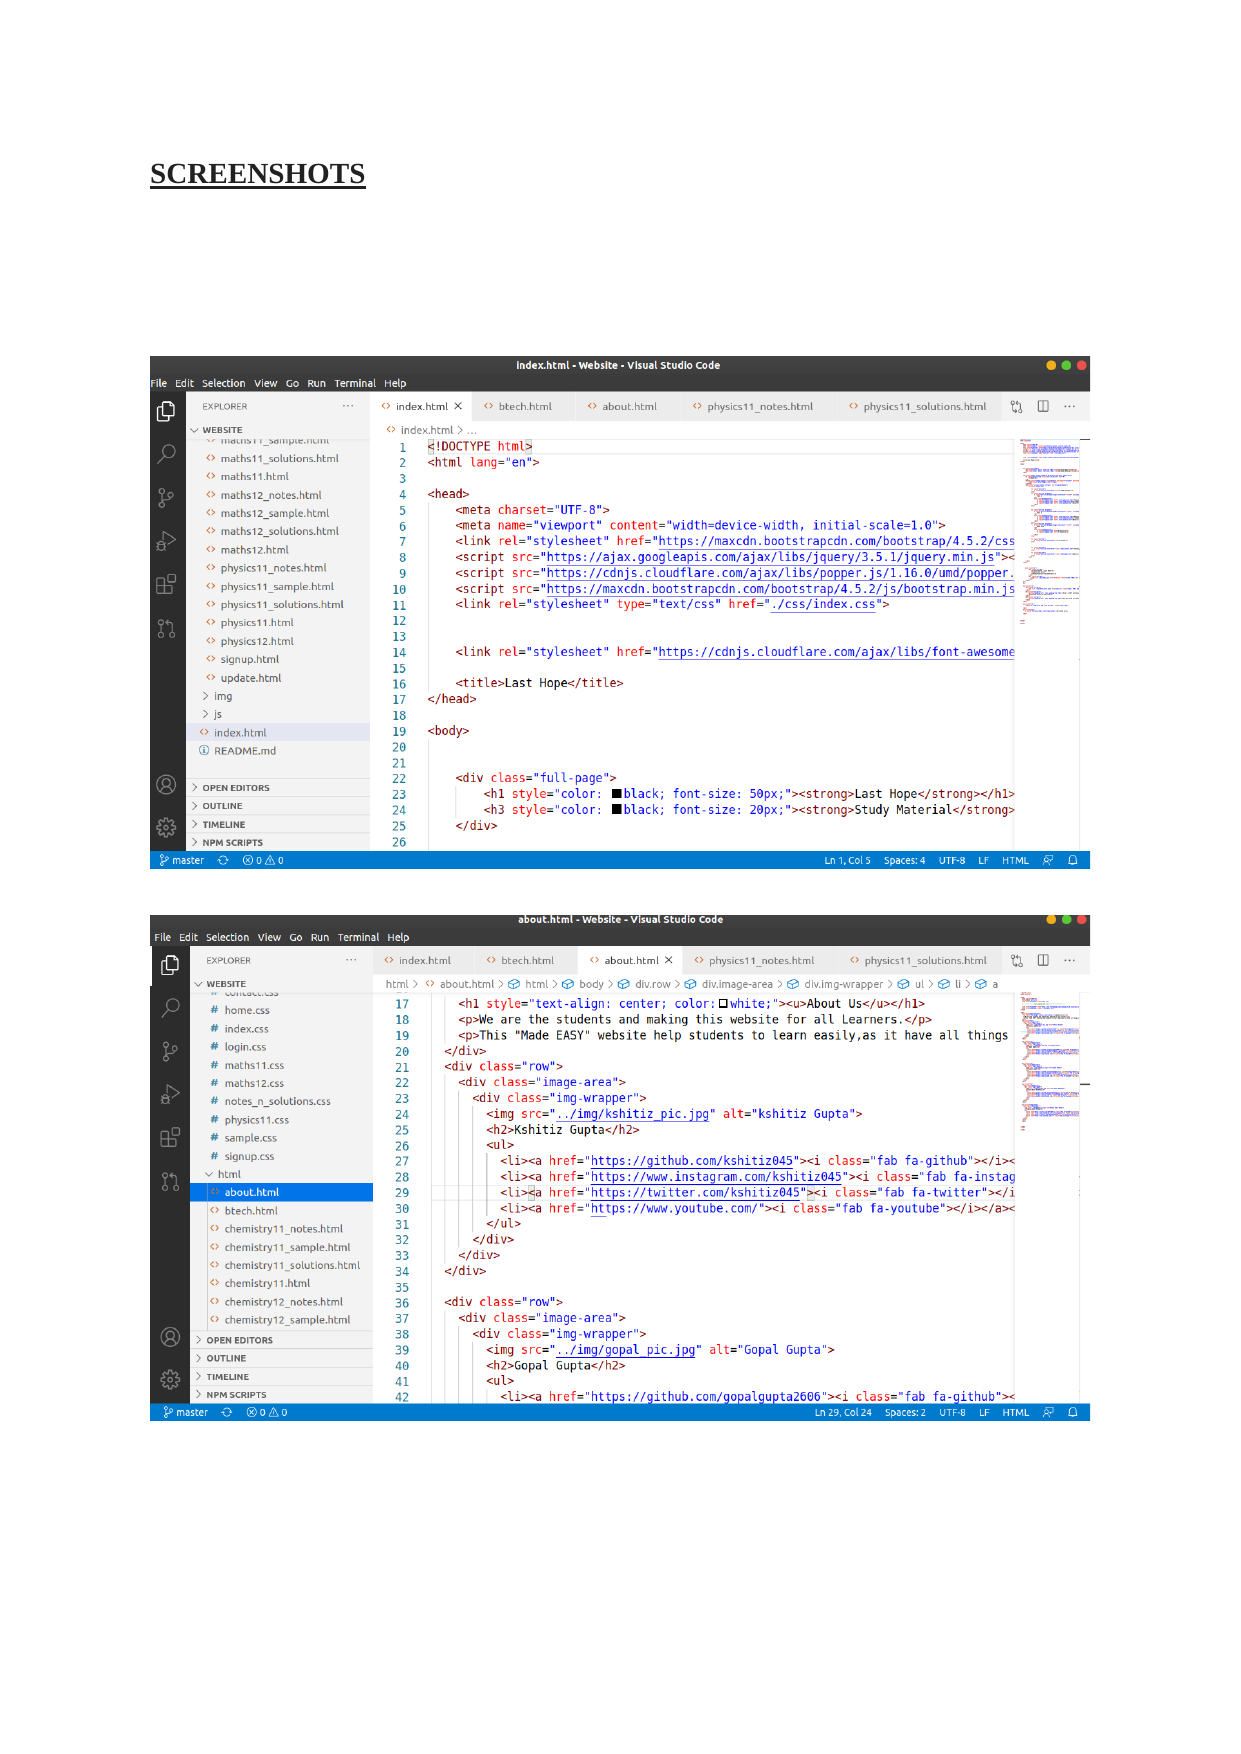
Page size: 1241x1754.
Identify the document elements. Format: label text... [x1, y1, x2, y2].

subtitle SCREENSHOTS [150, 156, 957, 190]
picture [150, 356, 1091, 869]
picture [150, 915, 1091, 1421]
